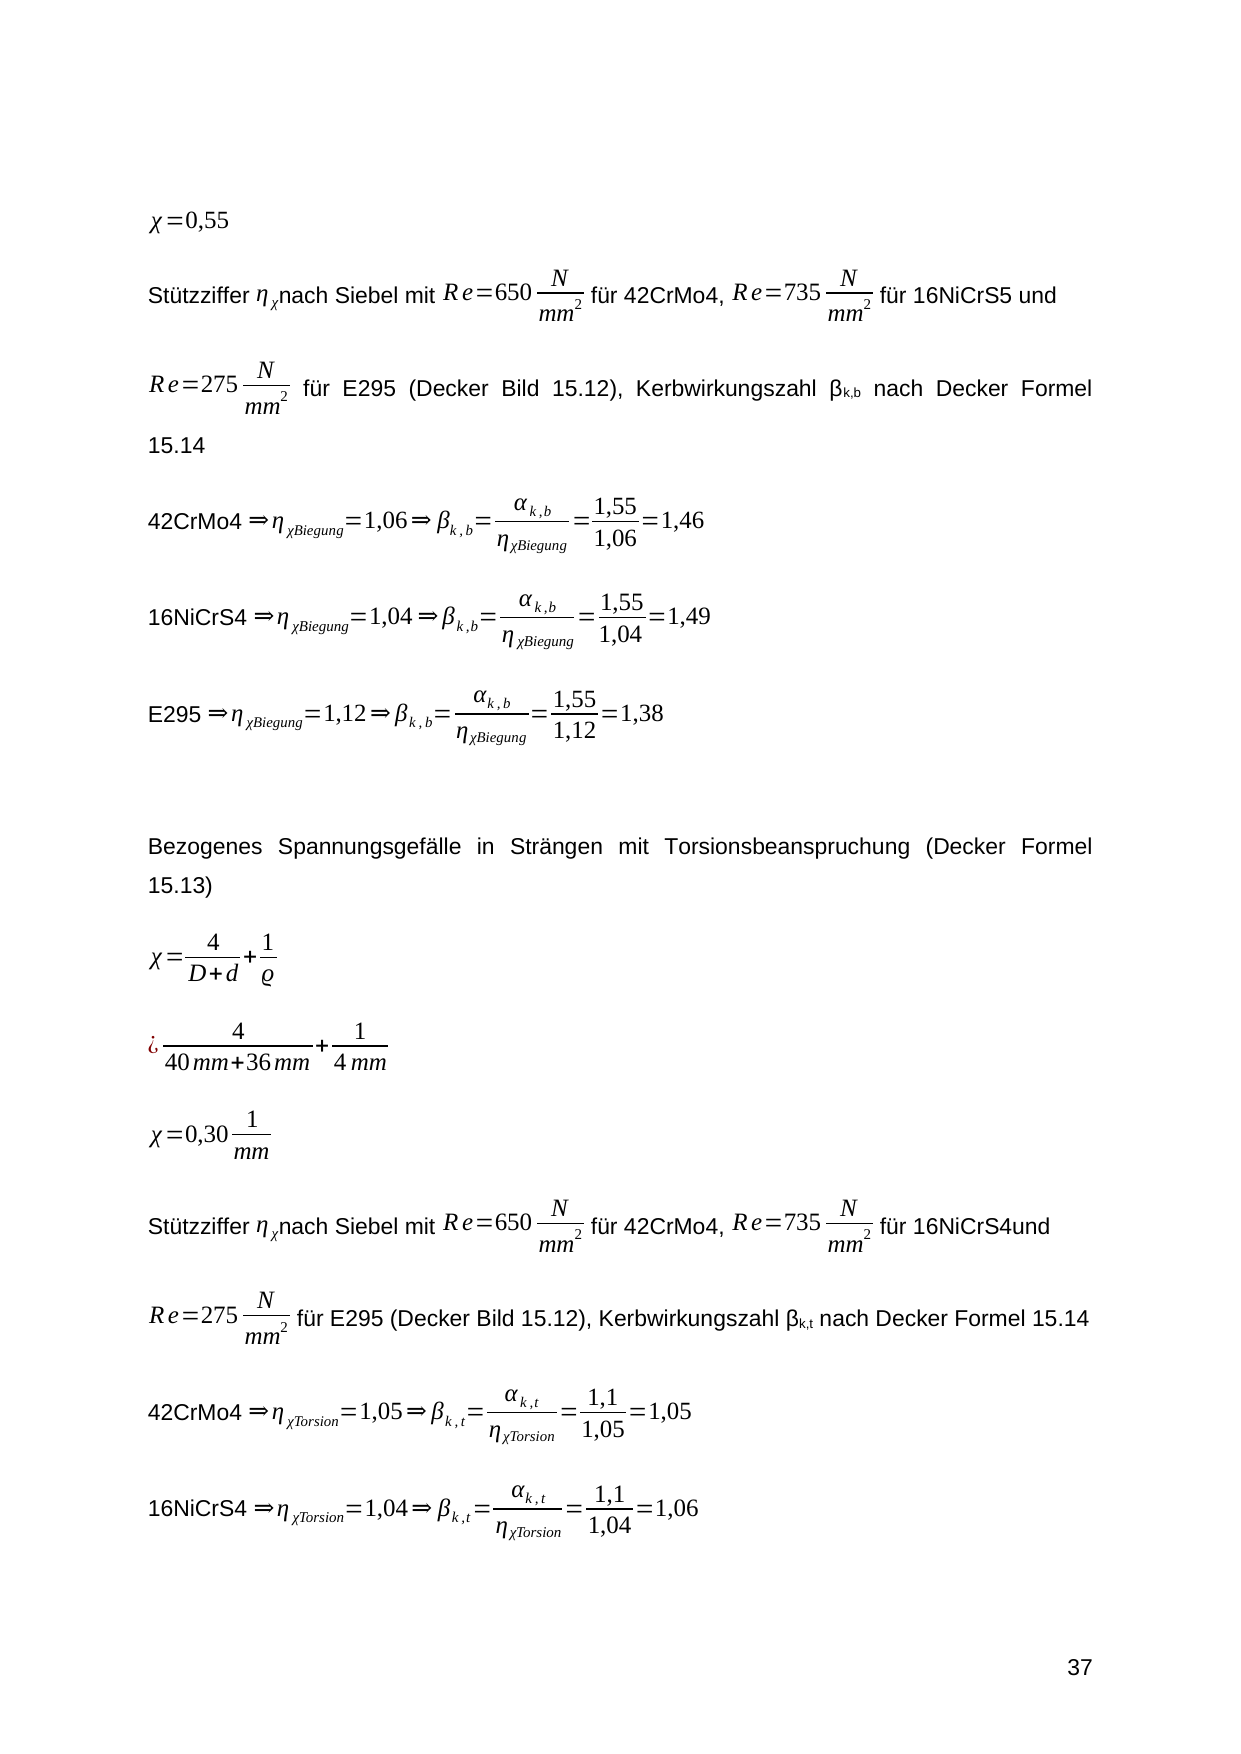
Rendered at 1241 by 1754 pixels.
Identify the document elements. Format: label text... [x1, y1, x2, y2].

text Bezogenes Spannungsgefälle in Strängen mit Torsionsbeanspruchung (Decker Formel 15.13) [148, 833, 1092, 899]
text Stützziffer nach Siebel mit für 42CrMo4, für 16NiCrS5 und [148, 264, 1092, 327]
text 42CrMo4 [148, 1379, 1092, 1446]
text für E295 (Decker Bild 15.12), Kerbwirkungszahl βk,t nach Decker Formel 15.14 [148, 1287, 1092, 1349]
text 16NiCrS4 [148, 584, 1092, 651]
text 16NiCrS4 [148, 1475, 1092, 1542]
text für E295 (Decker Bild 15.12), Kerbwirkungszahl βk,b nach Decker Formel 15.14 [148, 356, 1092, 458]
text E295 [148, 681, 1092, 747]
text 42CrMo4 [148, 488, 1092, 554]
text Stützziffer nach Siebel mit für 42CrMo4, für 16NiCrS4und [148, 1195, 1092, 1257]
